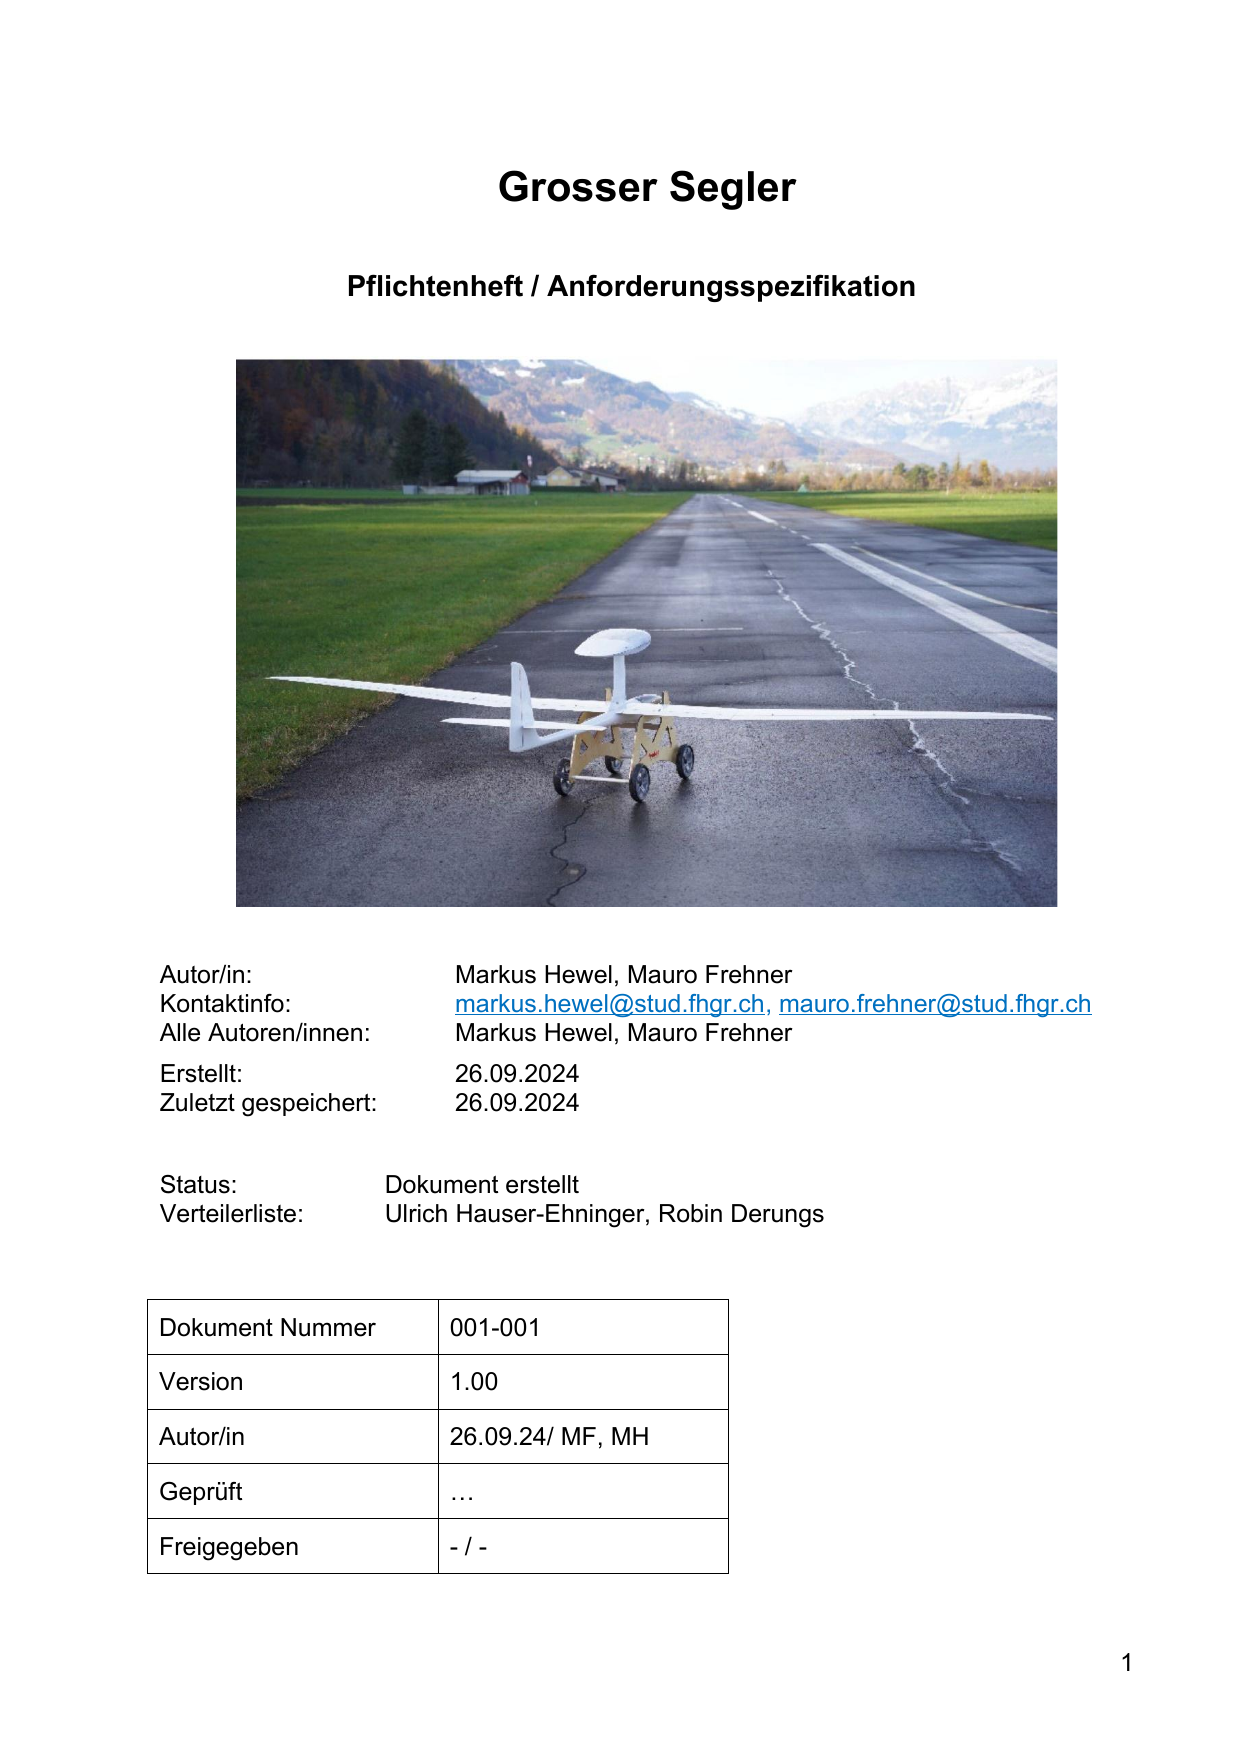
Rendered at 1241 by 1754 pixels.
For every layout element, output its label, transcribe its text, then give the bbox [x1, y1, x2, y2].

text Status: Dokument erstellt Verteilerliste: Ulrich Hauser-Ehninger, Robin Derungs [159, 1170, 1134, 1227]
text Grosser Segler [159, 162, 1134, 210]
text Autor/in: Markus Hewel, Mauro Frehner Kontaktinfo: markus.hewel@stud.fhgr.ch, mauro.frehner@stud.fhgr.ch Alle Autoren/innen: Markus Hewel, Mauro Frehner [159, 960, 1134, 1046]
table_cell Autor/in [148, 1410, 438, 1463]
table_cell Version [148, 1355, 438, 1408]
table_cell Geprüft [148, 1464, 438, 1518]
table_cell 26.09.24/ MF, MH [439, 1410, 728, 1463]
table_cell … [439, 1464, 728, 1518]
text Pflichtenheft / Anforderungsspezifikation [159, 269, 1134, 302]
table_cell Freigegeben [148, 1519, 438, 1573]
text Erstellt: 26.09.2024 Zuletzt gespeichert: 26.09.2024 [159, 1059, 1134, 1116]
table_cell 1.00 [439, 1355, 728, 1408]
table_cell - / - [439, 1519, 728, 1573]
picture [236, 356, 1058, 907]
table_header 001-001 [439, 1300, 728, 1354]
table_header Dokument Nummer [148, 1300, 438, 1354]
